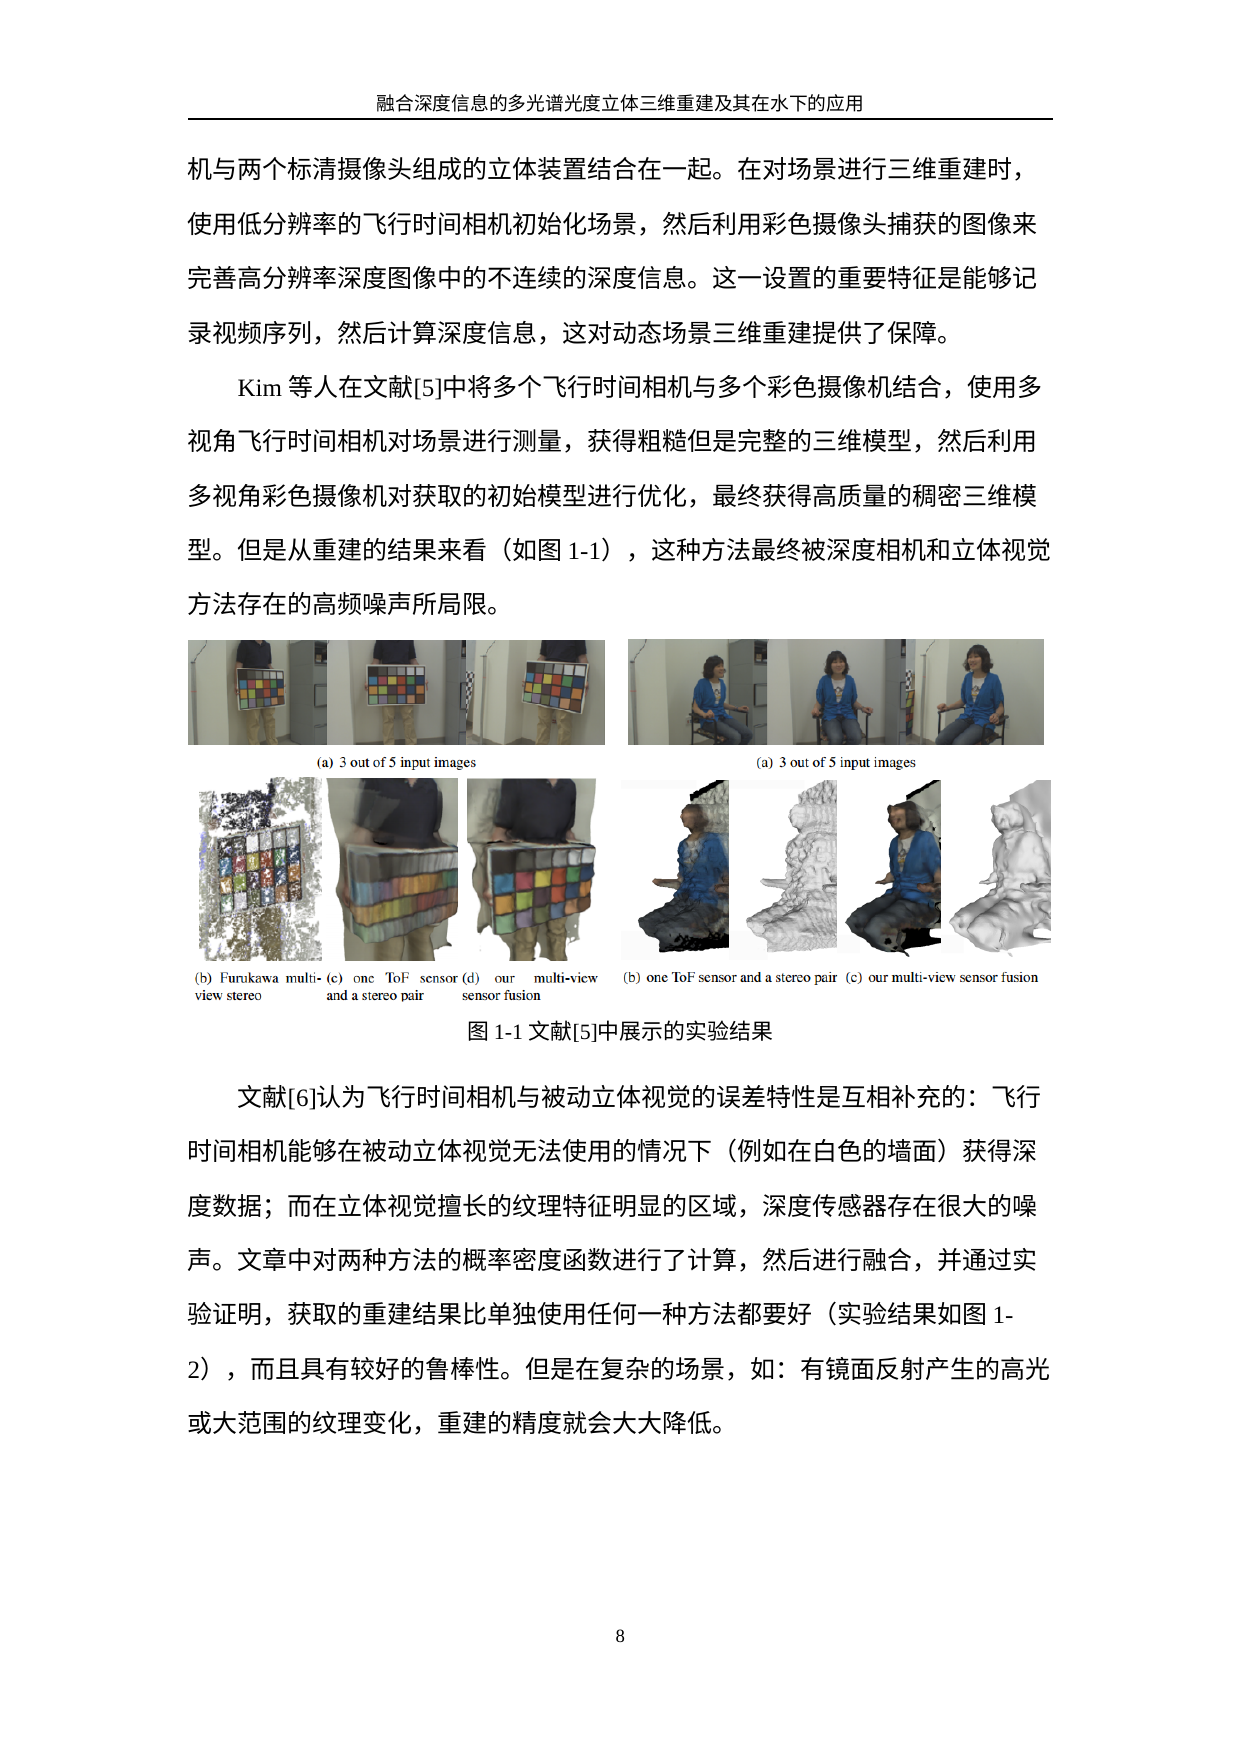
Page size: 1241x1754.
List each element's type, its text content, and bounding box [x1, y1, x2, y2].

text Kim 等人在文献[5]中将多个飞行时间相机与多个彩色摄像机结合，使用多视角飞行时间相机对场景进行测量，获得粗糙但是完整的三维模型，然后利用多视角彩色摄像机对获取的初始模型进行优化，最终获得高质量的稠密三维模型。但是从重建的结果来看（如图1-1），这种方法最终被深度相机和立体视觉方法存在的高频噪声所局限。 [187, 367, 1053, 621]
picture [187, 639, 1053, 1002]
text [187, 150, 1053, 349]
text 图1-1 文献[5]中展示的实验结果 [187, 1014, 1053, 1046]
text 文献[6]认为飞行时间相机与被动立体视觉的误差特性是互相补充的：飞行时间相机能够在被动立体视觉无法使用的情况下（例如在白色的墙面）获得深度数据；而在立体视觉擅长的纹理特征明显的区域，深度传感器存在很大的噪声。文章中对两种方法的概率密度函数进行了计算，然后进行融合，并通过实验证明，获取的重建结果比单独使用任何一种方法都要好（实验结果如图1-2），而且具有较好的鲁棒性。但是在复杂的场景，如：有镜面反射产生的高光或大范围的纹理变化，重建的精度就会大大降低。 [187, 1077, 1053, 1440]
